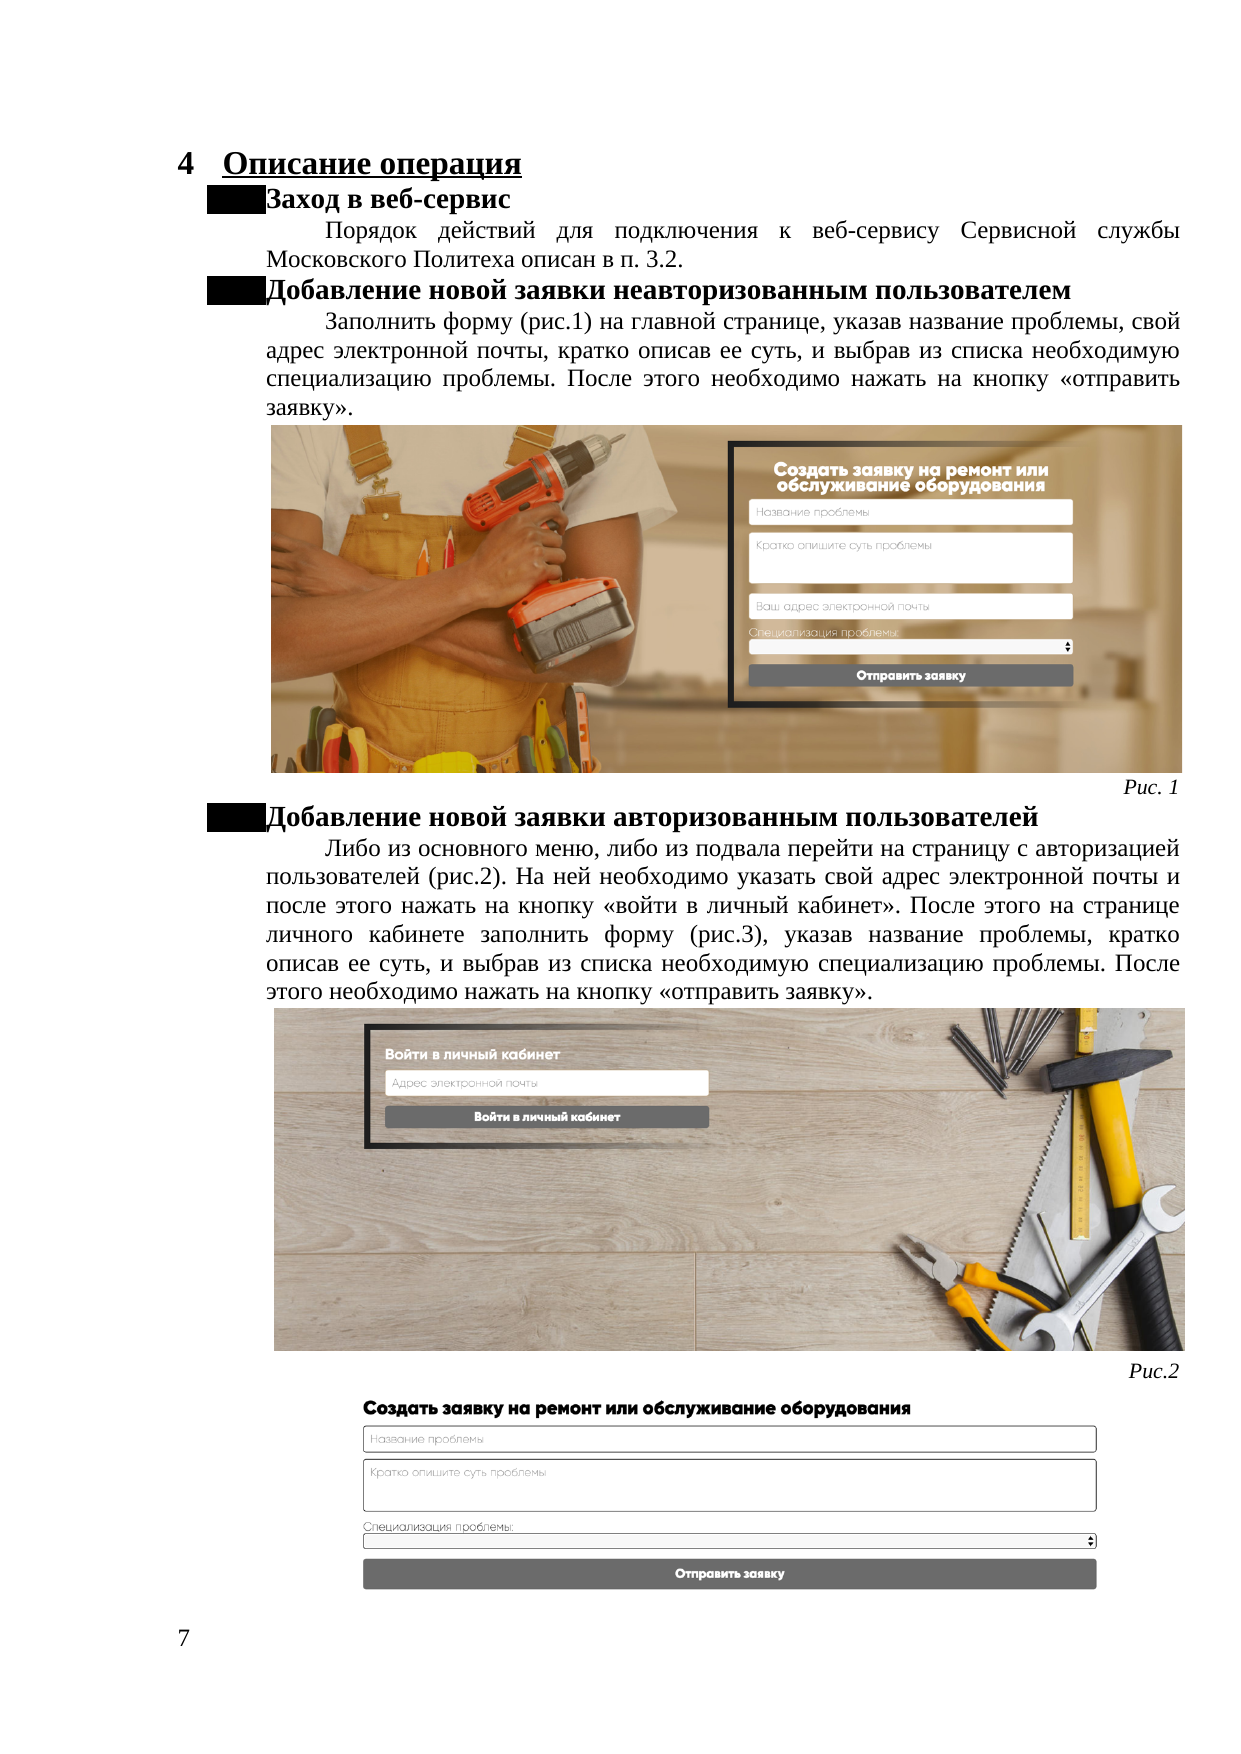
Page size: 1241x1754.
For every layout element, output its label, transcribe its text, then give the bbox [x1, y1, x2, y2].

subtitle Заход в веб-сервис [207, 181, 1181, 215]
picture [272, 1008, 1185, 1350]
text Заполнить форму (рис.1) на главной странице, указав название проблемы, свой адрес электронной почты, кратко описав ее суть, и выбрав из списка необходимую специализацию проблемы. После этого необходимо нажать на кнопку «отправить заявку». [266, 306, 1181, 421]
subtitle Добавление новой заявки неавторизованным пользователем [207, 272, 1181, 306]
subtitle Описание операция [177, 143, 1181, 181]
picture [271, 1390, 1184, 1593]
text Порядок действий для подключения к веб-сервису Сервисной службы Московского Политеха описан в п. 3.2. [266, 215, 1181, 272]
text Либо из основного меню, либо из подвала перейти на страницу с авторизацией пользователей (рис.2). На ней необходимо указать свой адрес электронной почты и после этого нажать на кнопку «войти в личный кабинет». После этого на странице личного кабинете заполнить форму (рис.3), указав название проблемы, кратко описав ее суть, и выбрав из списка необходимую специализацию проблемы. После этого необходимо нажать на кнопку «отправить заявку». [266, 833, 1181, 1005]
picture [269, 425, 1182, 772]
subtitle Добавление новой заявки авторизованным пользователей [207, 799, 1181, 833]
